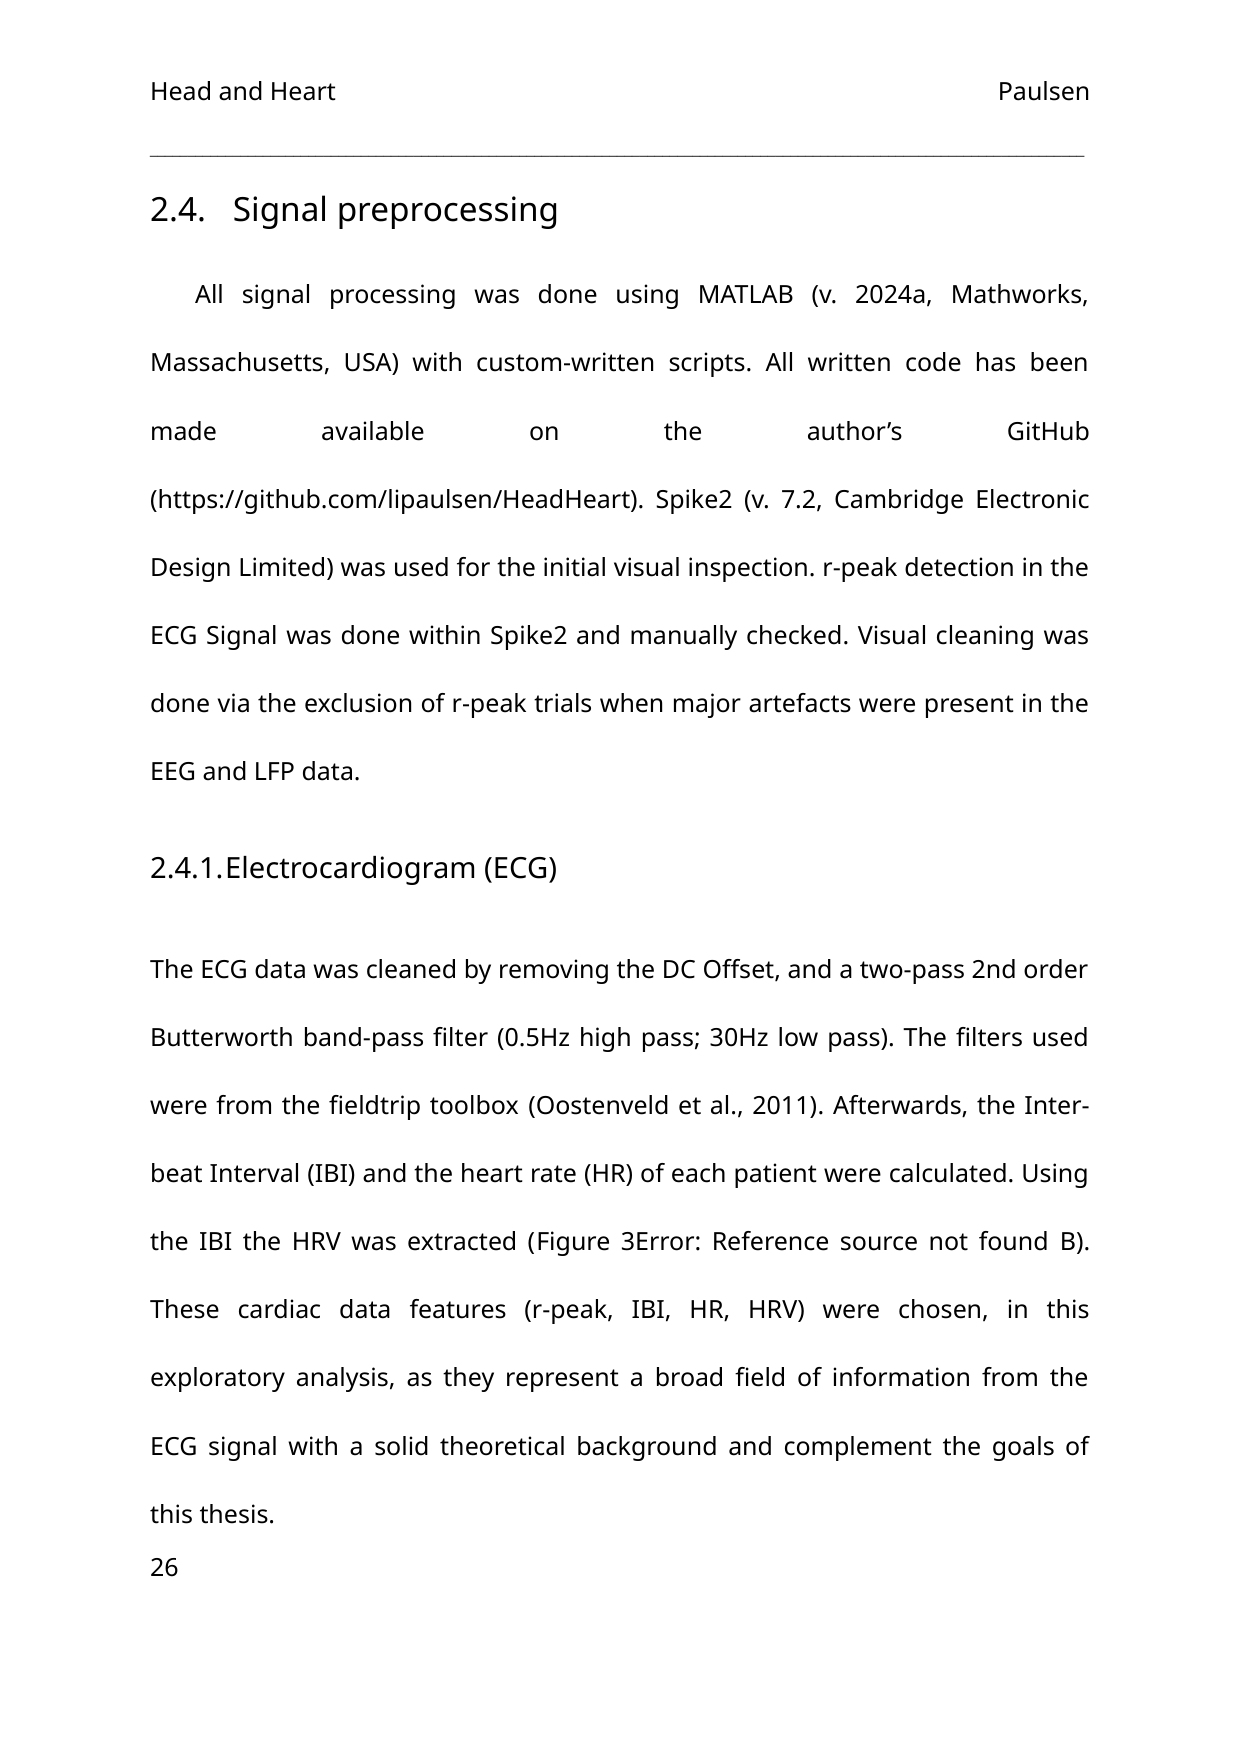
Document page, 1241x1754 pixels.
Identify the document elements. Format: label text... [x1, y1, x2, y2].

text All signal processing was done using MATLAB (v. 2024a, Mathworks, Massachusetts, USA) with custom-written scripts. All written code has been made available on the author’s GitHub (https://github.com/lipaulsen/HeadHeart). Spike2 (v. 7.2, Cambridge Electronic Design Limited) was used for the initial visual inspection. r-peak detection in the ECG Signal was done within Spike2 and manually checked. Visual cleaning was done via the exclusion of r-peak trials when major artefacts were present in the EEG and LFP data. [150, 277, 1090, 788]
subtitle Electrocardiogram (ECG) [150, 847, 1090, 887]
text The ECG data was cleaned by removing the DC Offset, and a two-pass 2nd order Butterworth band-pass filter (0.5Hz high pass; 30Hz low pass). The filters used were from the fieldtrip toolbox (Oostenveld et al., 2011). Afterwards, the Inter-beat Interval (IBI) and the heart rate (HR) of each patient were calculated. Using the IBI the HRV was extracted (Figure 2 B). These cardiac data features (r-peak, IBI, HR, HRV) were chosen, in this exploratory analysis, as they represent a broad field of information from the ECG signal with a solid theoretical background and complement the goals of this thesis. [150, 951, 1090, 1530]
subtitle Signal preprocessing [150, 186, 1090, 231]
